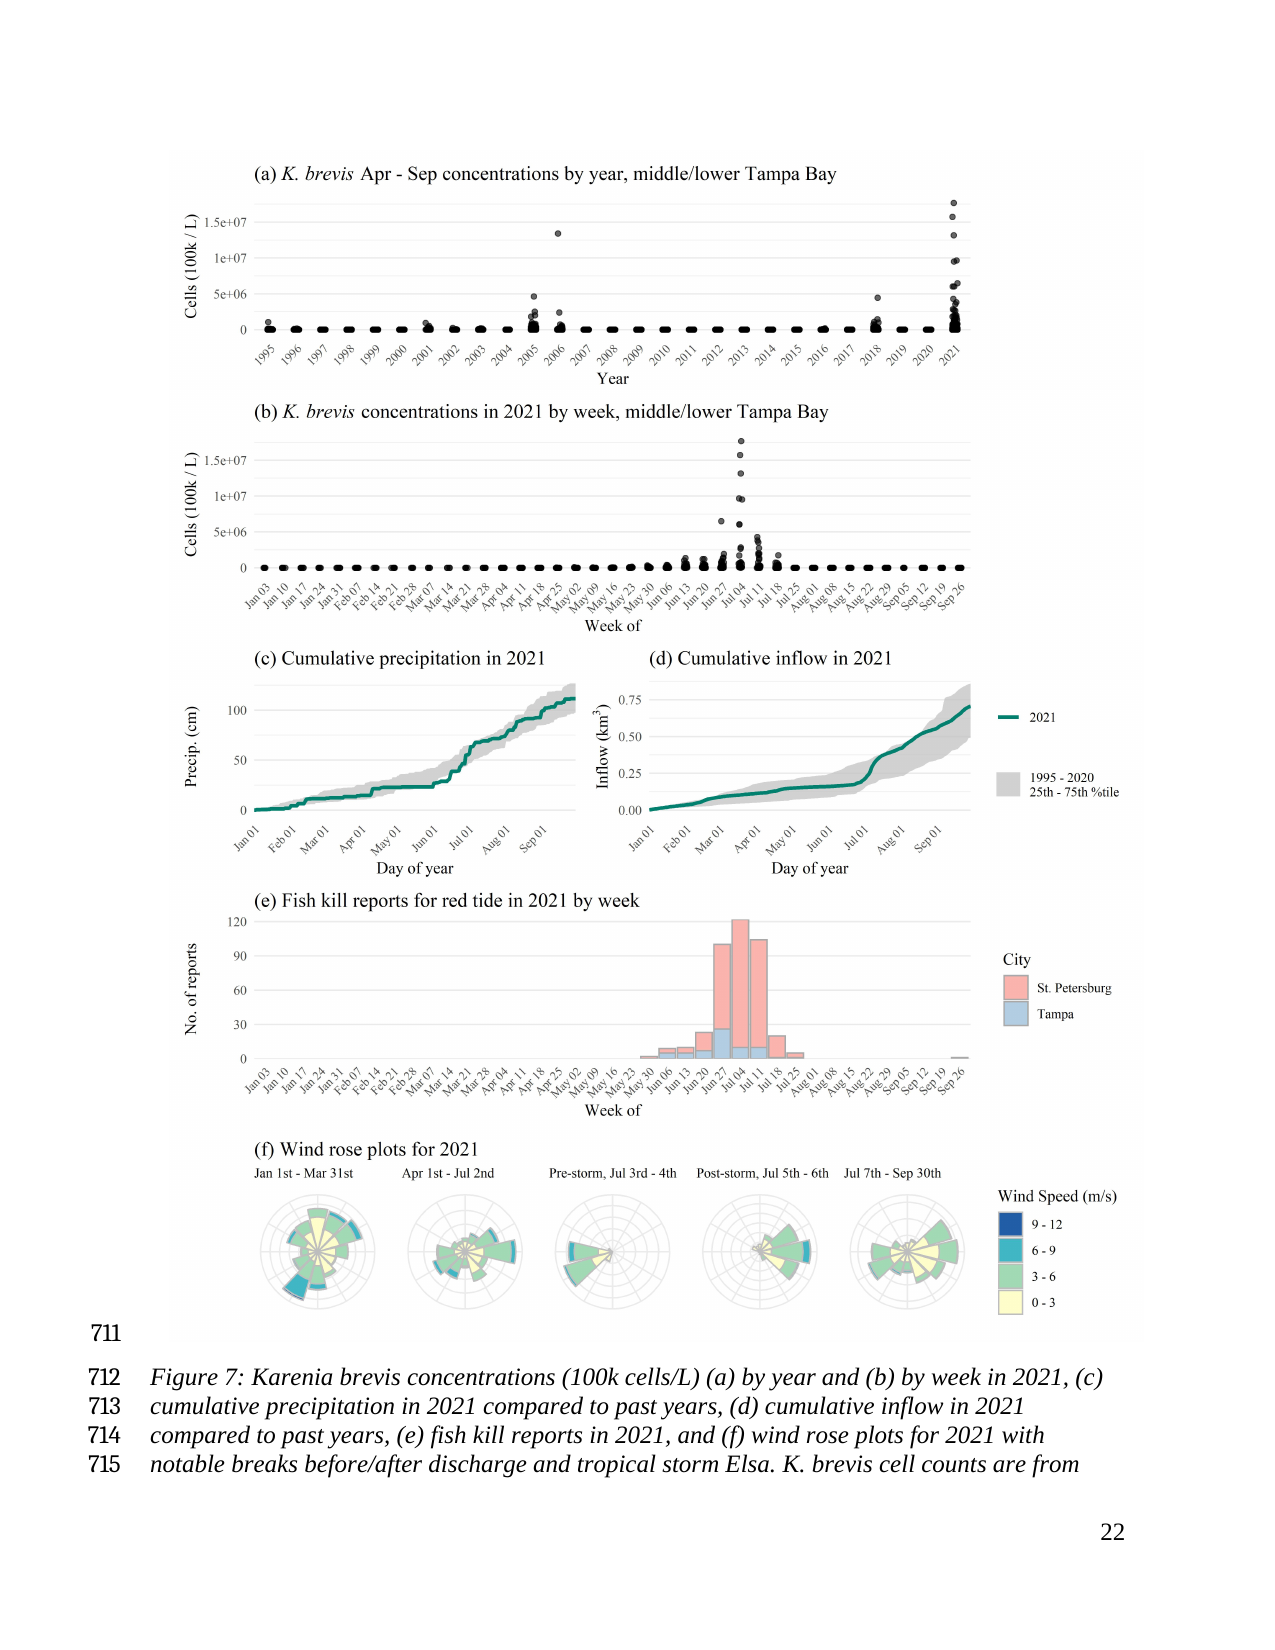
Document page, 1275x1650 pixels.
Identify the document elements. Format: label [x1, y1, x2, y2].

text [150, 1362, 1125, 1477]
picture [168, 150, 1144, 1342]
